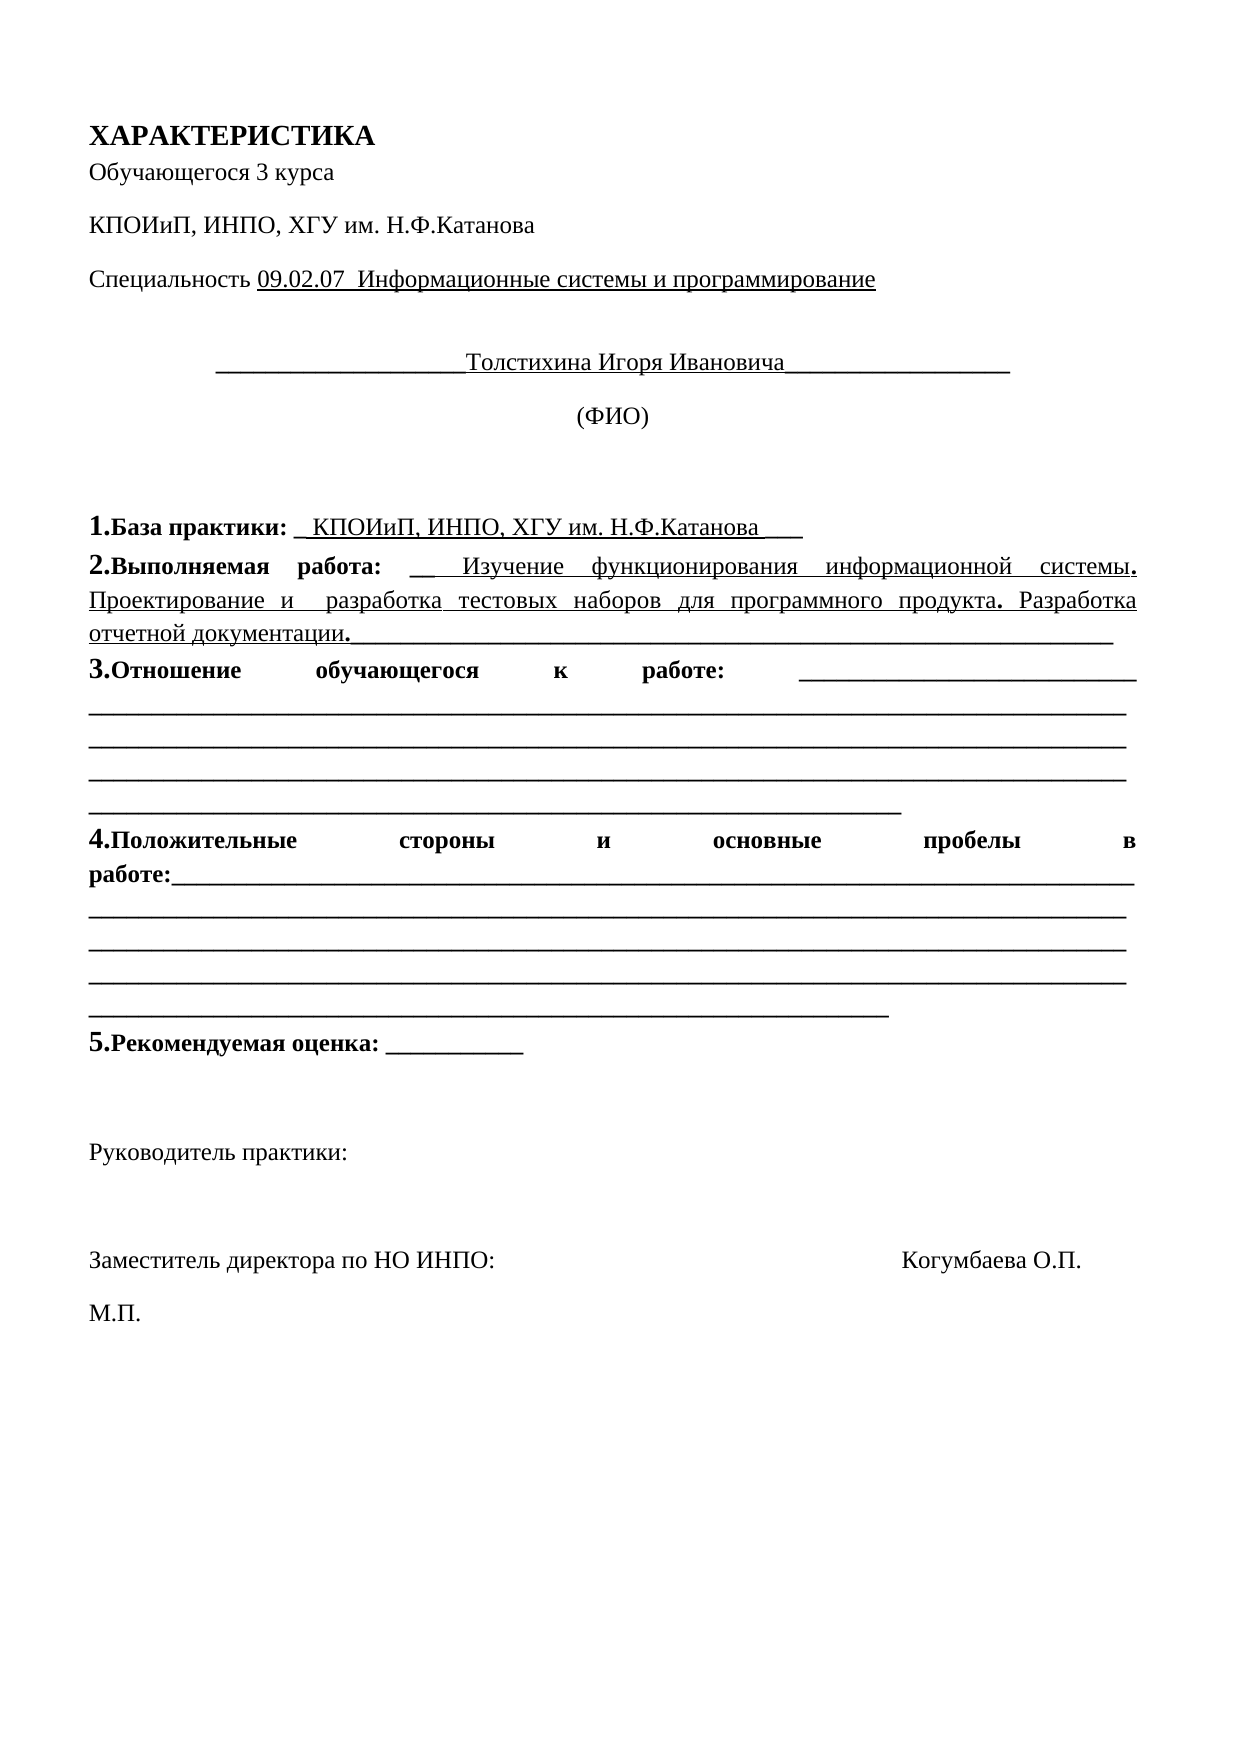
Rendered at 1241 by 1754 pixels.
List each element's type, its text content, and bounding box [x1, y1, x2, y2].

text Руководитель практики: [88, 1137, 1137, 1166]
list Выполняемая работа: __ Изучение функционирования информационной системы. Проектирование и разработка тестовых наборов для программного продукта. Разработка отчетной документации._____________________________________________________________ [88, 547, 1137, 610]
list Выполняемая работа: __ Изучение функционирования информационной системы. Проектирование и разработка тестовых наборов для программного продукта. Разработка отчетной документации._____________________________________________________________ [88, 611, 1137, 647]
text ХАРАКТЕРИСТИКА [88, 118, 1137, 152]
list Отношение обучающегося к работе: ___________________________ __________________________________________________________________________________________________________________________________________________________________________________________________________________________________________________________________________________________________________________________ [88, 651, 1137, 817]
text Заместитель директора по НО ИНПО: Когумбаева О.П. [88, 1245, 1137, 1273]
text ____________________Толстихина Игоря Ивановича__________________ [88, 347, 1137, 376]
text Обучающегося 3 курса [88, 157, 1137, 185]
text КПОИиП, ИНПО, ХГУ им. Н.Ф.Катанова [88, 211, 1137, 239]
list Положительные стороны и основные пробелы в работе:______________________________________________________________________________________________________________________________________________________________________________________________________________________________________________________________________________________________________________________________________________________________________________________________________ [88, 821, 1137, 1019]
text (ФИО) [88, 401, 1137, 429]
list База практики: _ КПОИиП, ИНПО, ХГУ им. Н.Ф.Катанова ___ [88, 508, 1137, 542]
list Рекомендуемая оценка: ___________ [88, 1024, 1137, 1057]
text Специальность 09.02.07 Информационные системы и программирование [88, 264, 1137, 293]
text М.П. [88, 1298, 1137, 1327]
